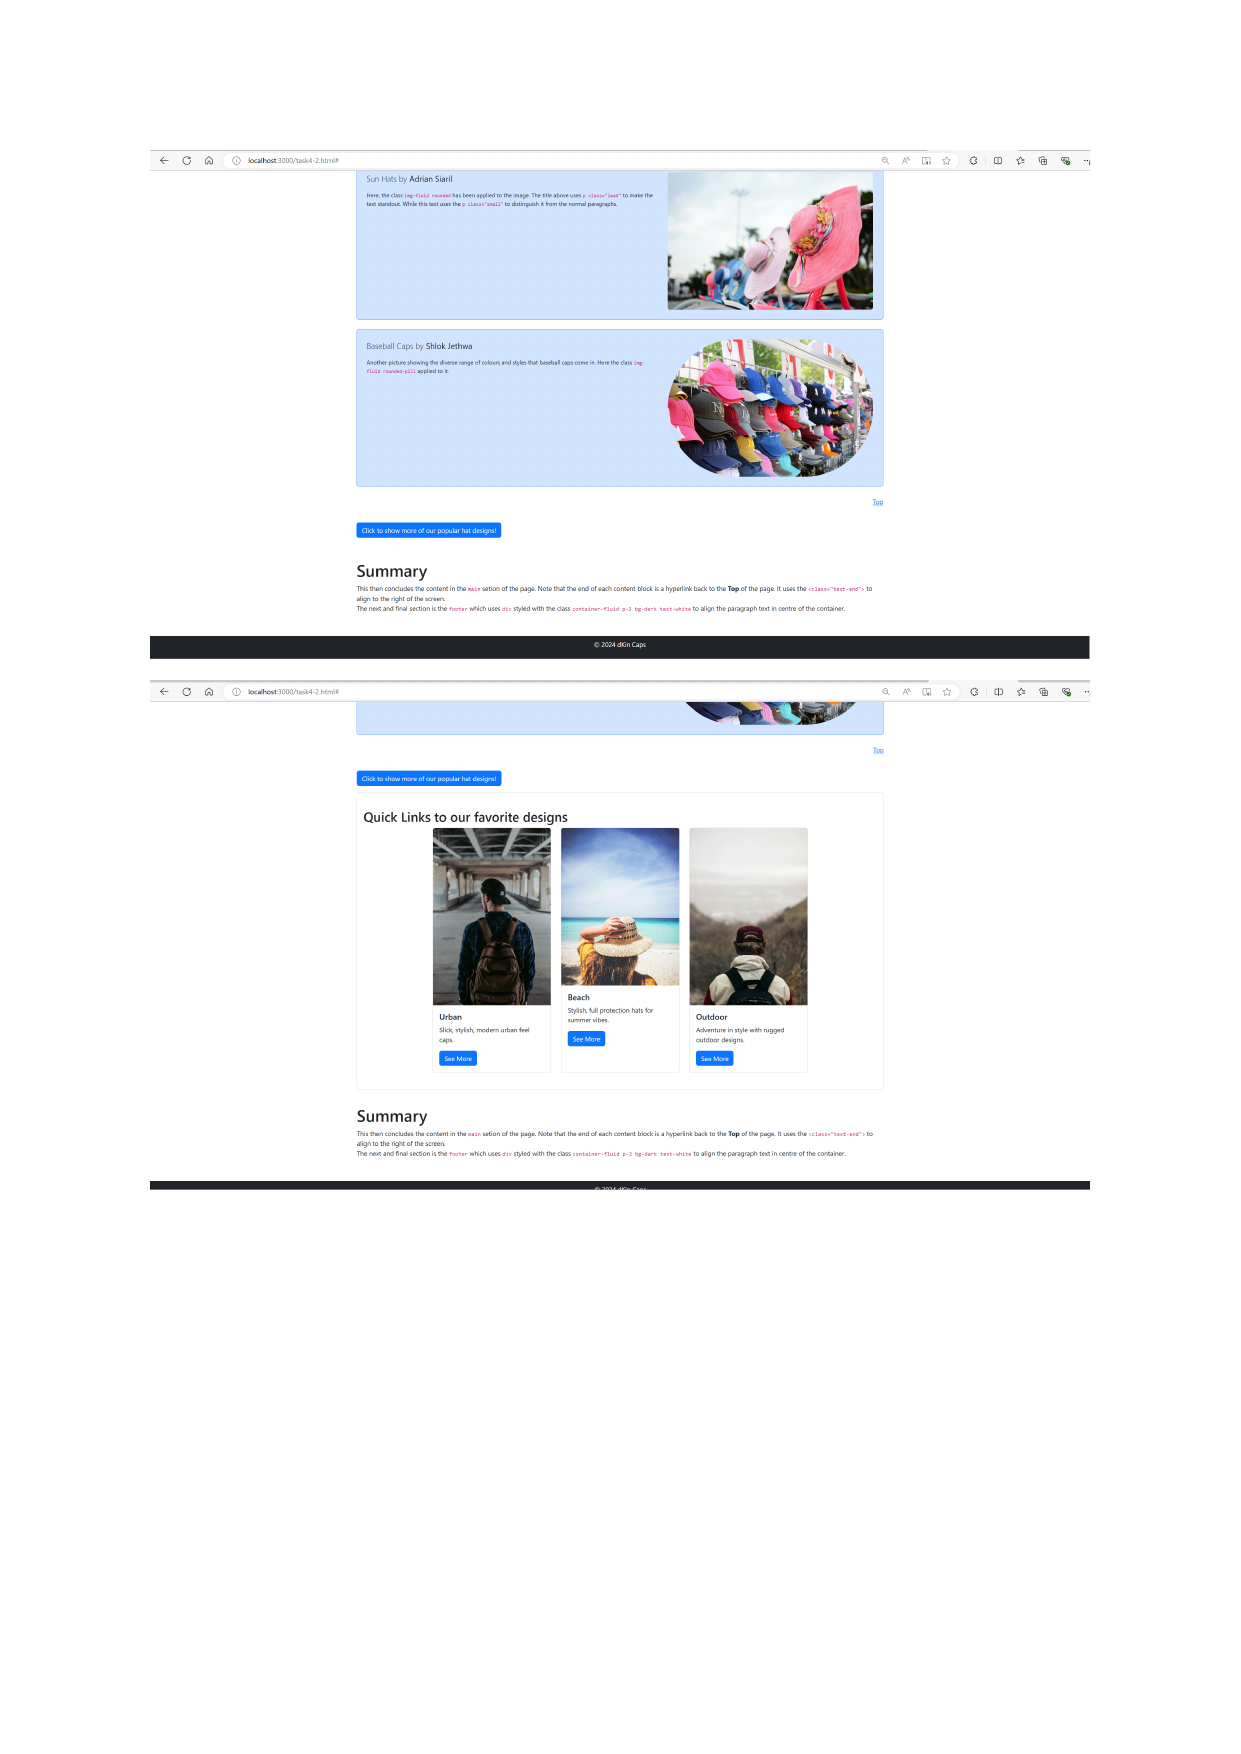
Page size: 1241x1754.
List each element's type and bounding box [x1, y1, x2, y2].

picture [150, 150, 1091, 659]
picture [150, 680, 1091, 1190]
